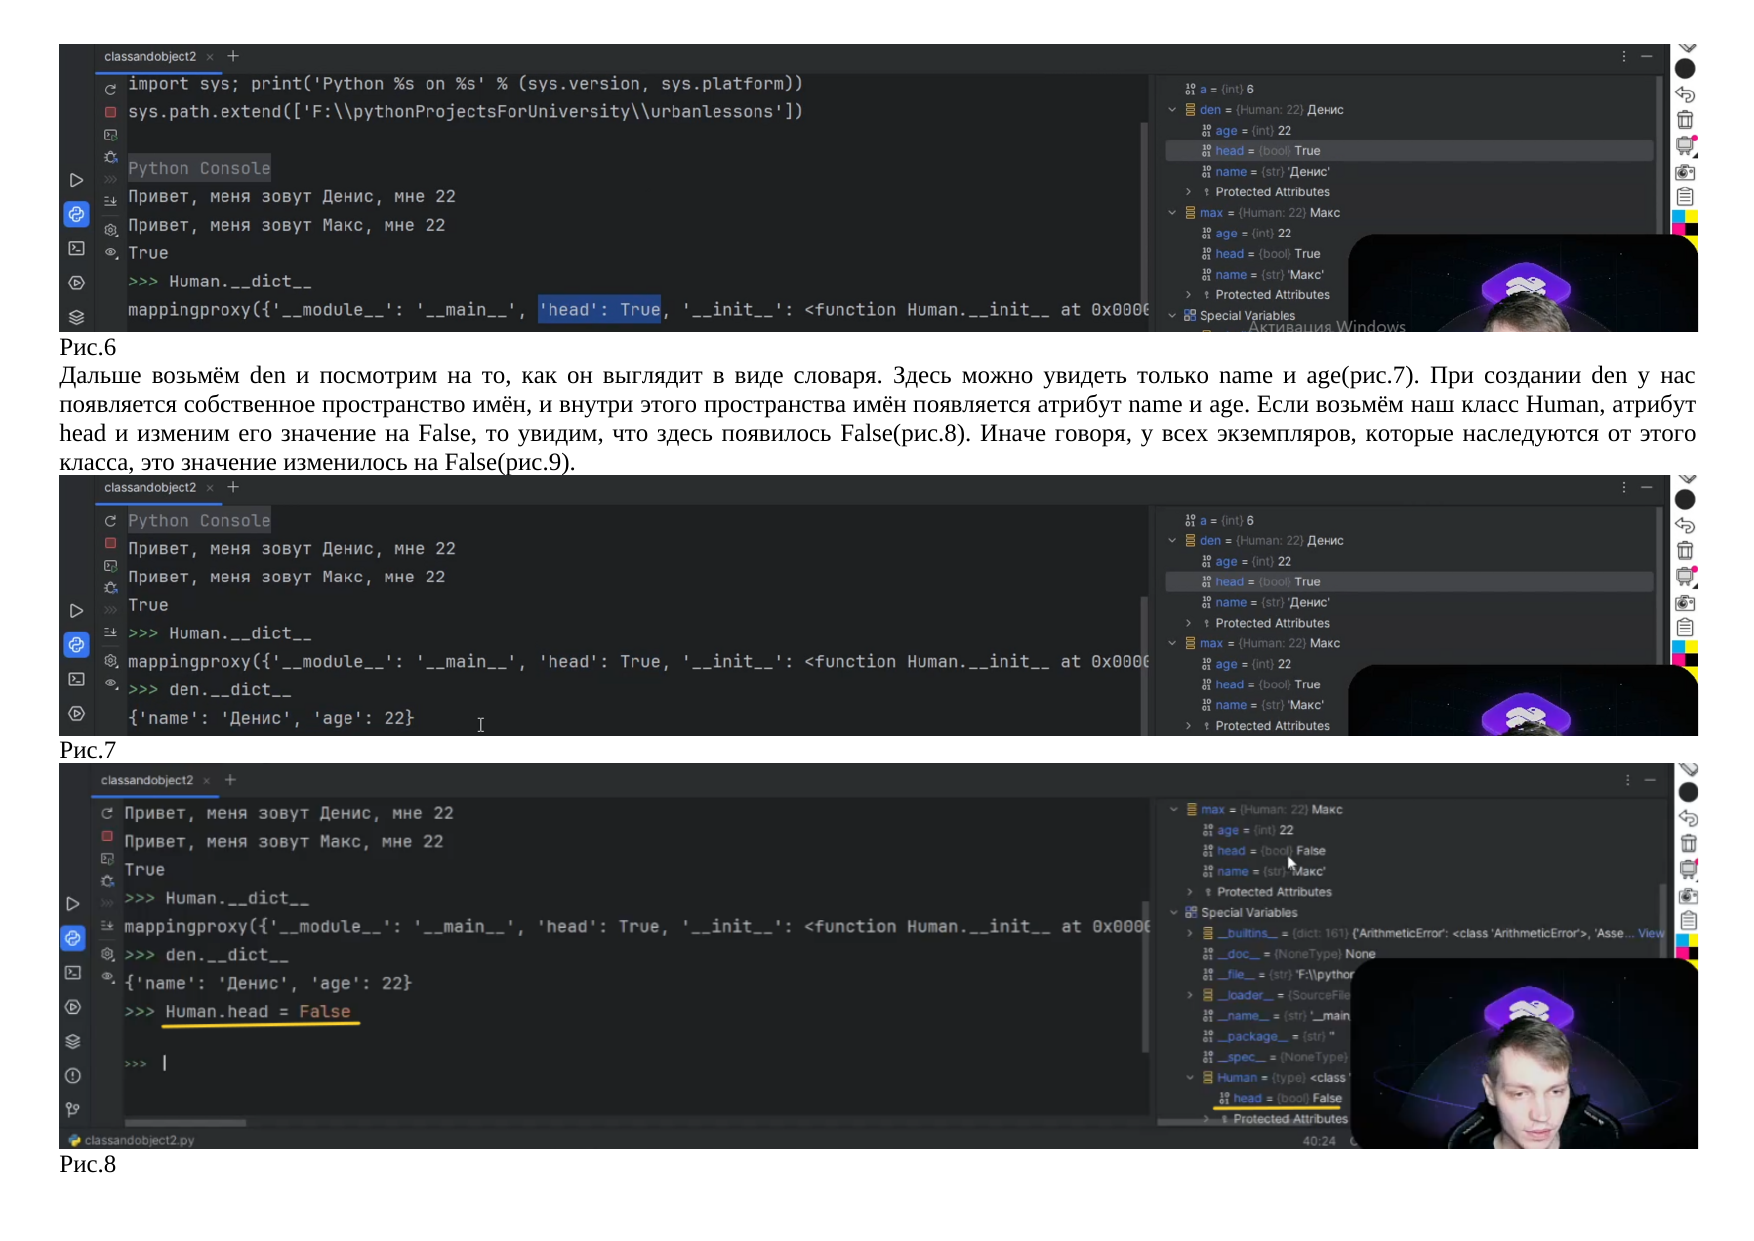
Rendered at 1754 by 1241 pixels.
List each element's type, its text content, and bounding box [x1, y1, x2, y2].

picture [59, 44, 1699, 332]
text Рис.8 [59, 1149, 1698, 1177]
text Рис.7 [59, 736, 1698, 763]
text Рис.6 [59, 332, 1698, 360]
text Дальше возьмём den и посмотрим на то, как он выглядит в виде словаря. Здесь можно увидеть только name и age(рис.7). При создании den у нас появляется собственное пространство имён, и внутри этого пространства имён появляется атрибут name и age. Если возьмём наш класс Human, атрибут head и изменим его значение на False, то увидим, что здесь появилось False(рис.8). Иначе говоря, у всех экземпляров, которые наследуются от этого класса, это значение изменилось на False(рис.9). [59, 360, 1698, 475]
picture [59, 475, 1699, 736]
picture [59, 763, 1699, 1149]
